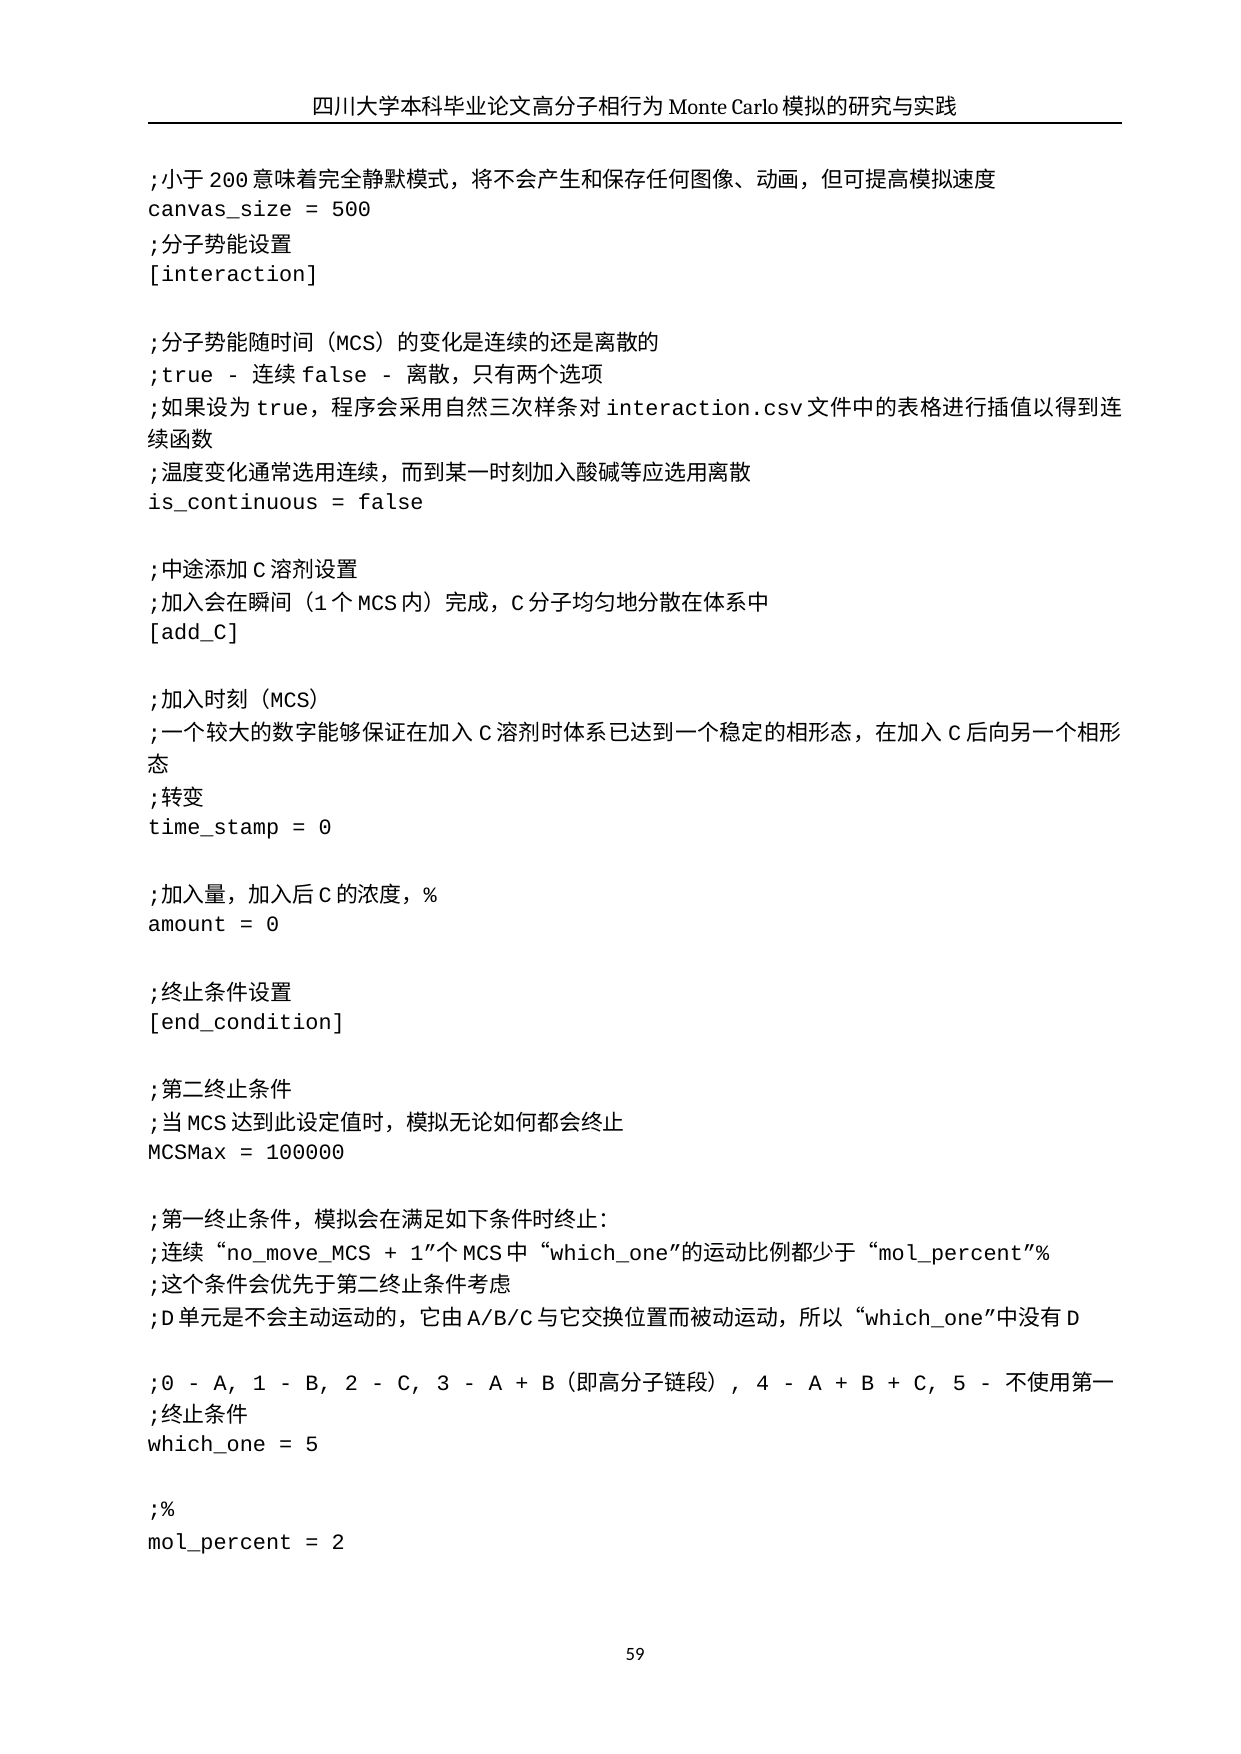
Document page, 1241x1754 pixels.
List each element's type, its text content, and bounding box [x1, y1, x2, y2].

text [interaction] [148, 259, 1122, 292]
text ;当MCS达到此设定值时，模拟无论如何都会终止 [148, 1104, 1122, 1137]
text which_one = 5 [148, 1429, 1122, 1462]
text ;连续“no_move_MCS + 1”个MCS中“which_one”的运动比例都少于“mol_percent”% [148, 1234, 1122, 1267]
text mol_percent = 2 [148, 1527, 1122, 1559]
text canvas_size = 500 [148, 194, 1122, 227]
text ;如果设为true，程序会采用自然三次样条对interaction.csv文件中的表格进行插值以得到连续函数 [148, 389, 1122, 454]
text ;这个条件会优先于第二终止条件考虑 [148, 1267, 1122, 1299]
text ;分子势能设置 [148, 227, 1122, 259]
text MCSMax = 100000 [148, 1137, 1122, 1169]
text [add_C] [148, 617, 1122, 649]
text amount = 0 [148, 909, 1122, 942]
text ;中途添加C溶剂设置 [148, 552, 1122, 584]
text ;% [148, 1494, 1122, 1527]
text ;0 - A, 1 - B, 2 - C, 3 - A + B（即高分子链段）, 4 - A + B + C, 5 - 不使用第一 [148, 1364, 1122, 1397]
text [end_condition] [148, 1007, 1122, 1039]
text ;第一终止条件，模拟会在满足如下条件时终止： [148, 1202, 1122, 1234]
text ;转变 [148, 779, 1122, 812]
text ;终止条件设置 [148, 974, 1122, 1007]
text ;加入时刻（MCS） [148, 682, 1122, 714]
text ;分子势能随时间（MCS）的变化是连续的还是离散的 [148, 324, 1122, 357]
text time_stamp = 0 [148, 812, 1122, 844]
text ;温度变化通常选用连续，而到某一时刻加入酸碱等应选用离散 [148, 454, 1122, 487]
text ;true - 连续 false - 离散，只有两个选项 [148, 357, 1122, 389]
text ;D单元是不会主动运动的，它由A/B/C与它交换位置而被动运动，所以“which_one”中没有D [148, 1299, 1122, 1332]
text ;终止条件 [148, 1397, 1122, 1429]
text ;一个较大的数字能够保证在加入C溶剂时体系已达到一个稳定的相形态，在加入C后向另一个相形态 [148, 714, 1122, 779]
text ;第二终止条件 [148, 1072, 1122, 1104]
text ;加入量，加入后C的浓度，% [148, 877, 1122, 909]
text ;加入会在瞬间（1个MCS内）完成，C分子均匀地分散在体系中 [148, 584, 1122, 617]
text is_continuous = false [148, 487, 1122, 519]
text ;小于200意味着完全静默模式，将不会产生和保存任何图像、动画，但可提高模拟速度 [148, 162, 1122, 194]
